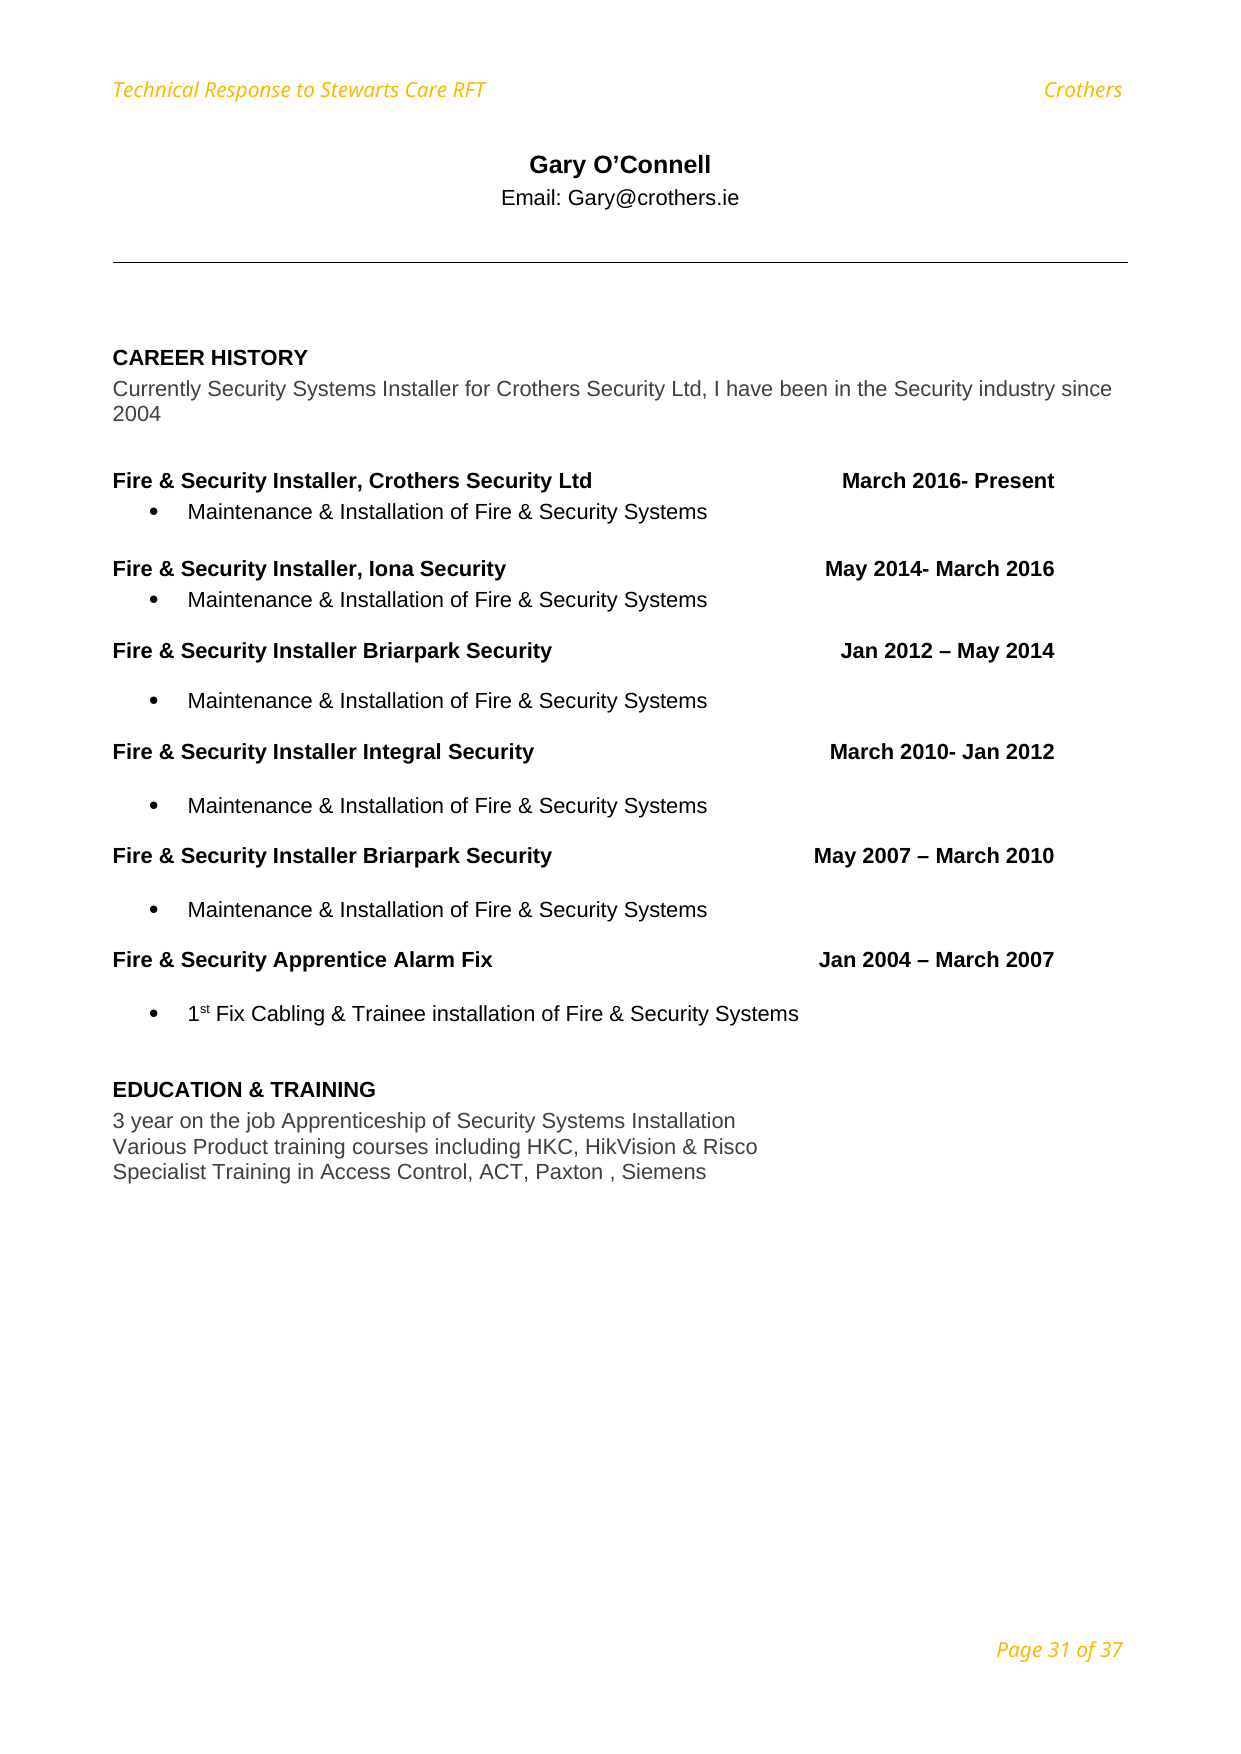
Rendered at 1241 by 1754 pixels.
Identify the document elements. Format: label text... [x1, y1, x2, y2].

list Maintenance & Installation of Fire & Security Systems [150, 688, 1128, 713]
list Maintenance & Installation of Fire & Security Systems [150, 499, 1128, 524]
text 3 year on the job Apprenticeship of Security Systems Installation [112, 1108, 1128, 1134]
text Email: Gary@crothers.ie [112, 185, 1128, 210]
text Fire & Security Installer Integral Security March 2010- Jan 2012 [112, 739, 1128, 764]
text Fire & Security Apprentice Alarm Fix Jan 2004 – March 2007 [112, 947, 1128, 973]
text Specialist Training in Access Control, ACT, Paxton , Siemens [112, 1159, 1128, 1184]
text CAREER HISTORY [112, 345, 1128, 370]
text Fire & Security Installer, Iona Security May 2014- March 2016 [112, 556, 1128, 581]
text EDUCATION & TRAINING [112, 1077, 1128, 1102]
list Maintenance & Installation of Fire & Security Systems [150, 793, 1128, 818]
text Gary O’Connell [112, 150, 1128, 179]
text Fire & Security Installer, Crothers Security Ltd March 2016- Present [112, 468, 1128, 493]
list Maintenance & Installation of Fire & Security Systems [150, 587, 1128, 613]
list Maintenance & Installation of Fire & Security Systems [150, 897, 1128, 922]
text Currently Security Systems Installer for Crothers Security Ltd, I have been in the Security industry since 2004 [112, 376, 1128, 427]
list 1st Fix Cabling & Trainee installation of Fire & Security Systems [150, 1001, 1128, 1027]
text Fire & Security Installer Briarpark Security May 2007 – March 2010 [112, 843, 1128, 868]
text Various Product training courses including HKC, HikVision & Risco [112, 1134, 1128, 1159]
text Fire & Security Installer Briarpark Security Jan 2012 – May 2014 [112, 638, 1128, 663]
